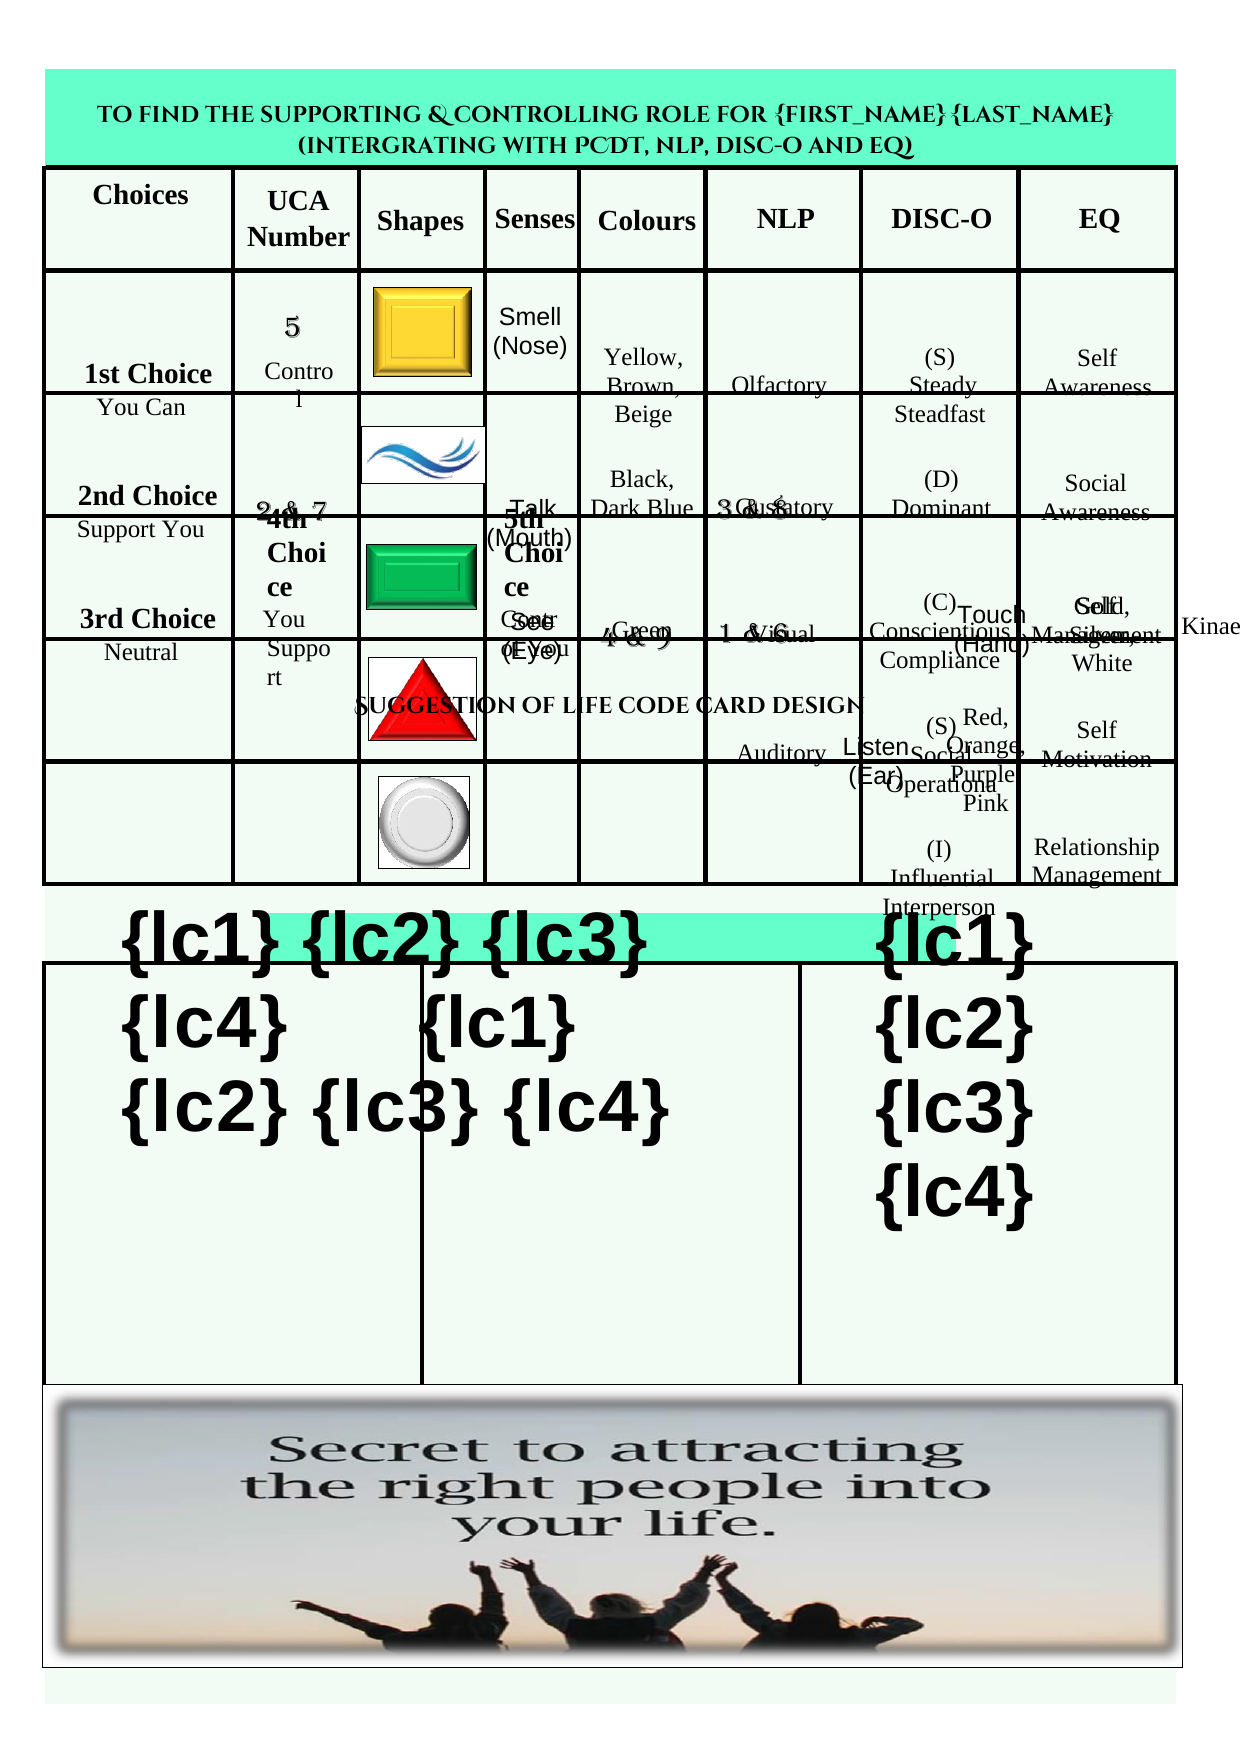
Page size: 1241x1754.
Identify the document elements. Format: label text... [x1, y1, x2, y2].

text You Can Control [55, 392, 227, 420]
text Support You [77, 514, 218, 543]
picture [369, 722, 476, 740]
text NLP [757, 157, 815, 235]
subtitle 4th Choice [267, 502, 335, 602]
subtitle 2nd Choice [78, 478, 218, 512]
text Senses [494, 157, 576, 235]
picture [374, 288, 471, 376]
text Control You [500, 604, 569, 662]
text Neutral [81, 637, 218, 666]
picture [379, 777, 469, 868]
subtitle {lc1} {lc2} {lc3} {lc4} {lc1} {lc2} {lc3} {lc4} [121, 895, 729, 1147]
picture [362, 427, 485, 483]
subtitle 5th Choice [503, 502, 569, 602]
picture [367, 545, 476, 609]
picture [43, 1385, 1182, 1667]
subtitle Number [247, 219, 350, 253]
text 1st Choice [69, 356, 227, 389]
text {lc1} {lc2} {lc3} {lc4} [875, 896, 1176, 1232]
subtitle 3rd Choice [79, 601, 218, 634]
text You Can Control [262, 356, 335, 413]
text You Support [262, 604, 335, 691]
text Suggestion of life code card design [44, 691, 1176, 722]
subtitle DISC-O EQ [891, 157, 1176, 235]
picture [369, 658, 476, 691]
text Choices [44, 133, 189, 211]
text UCA [247, 138, 350, 216]
